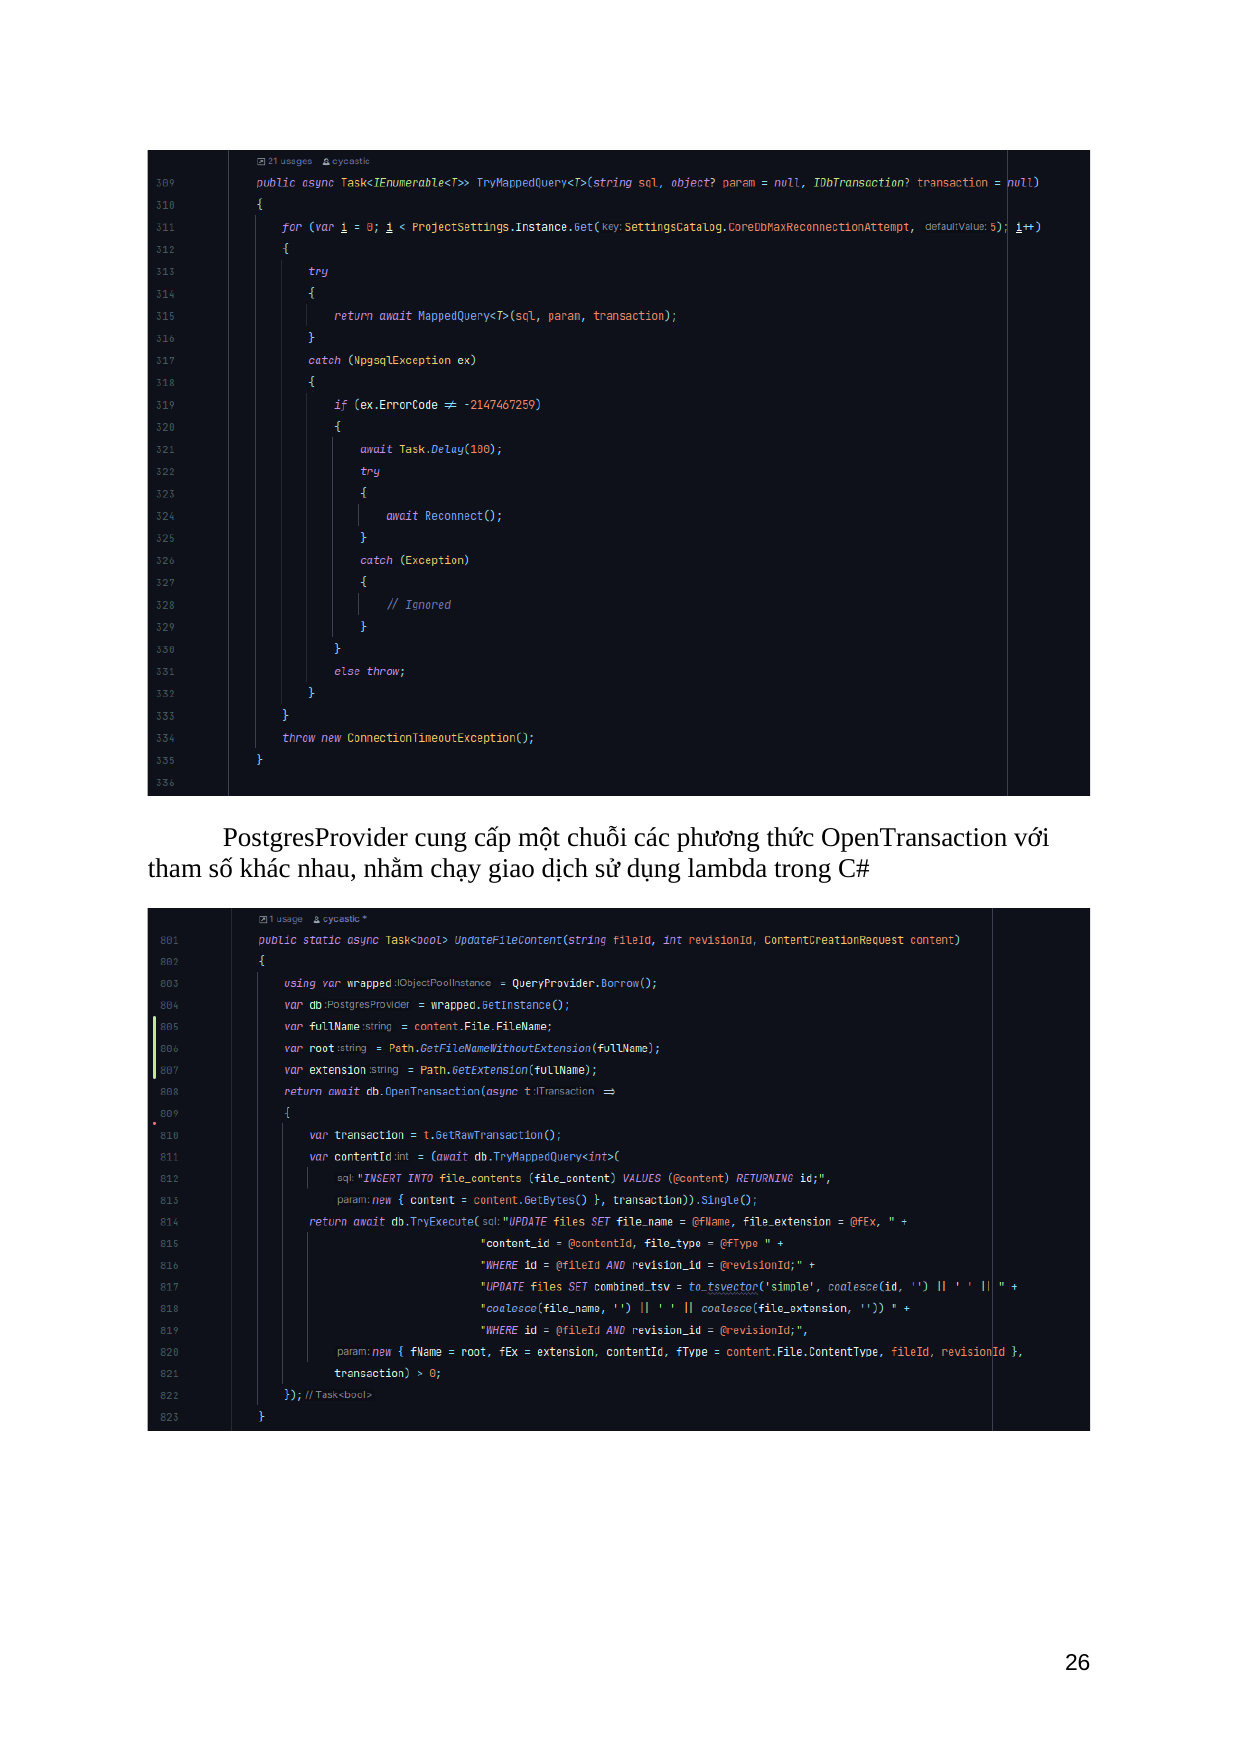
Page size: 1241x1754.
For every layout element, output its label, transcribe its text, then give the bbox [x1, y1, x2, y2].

picture [147, 150, 1091, 796]
picture [147, 908, 1091, 1431]
text PostgresProvider cung cấp một chuỗi các phương thức OpenTransaction với tham số khác nhau, nhằm chạy giao dịch sử dụng lambda trong C# [148, 821, 1090, 883]
